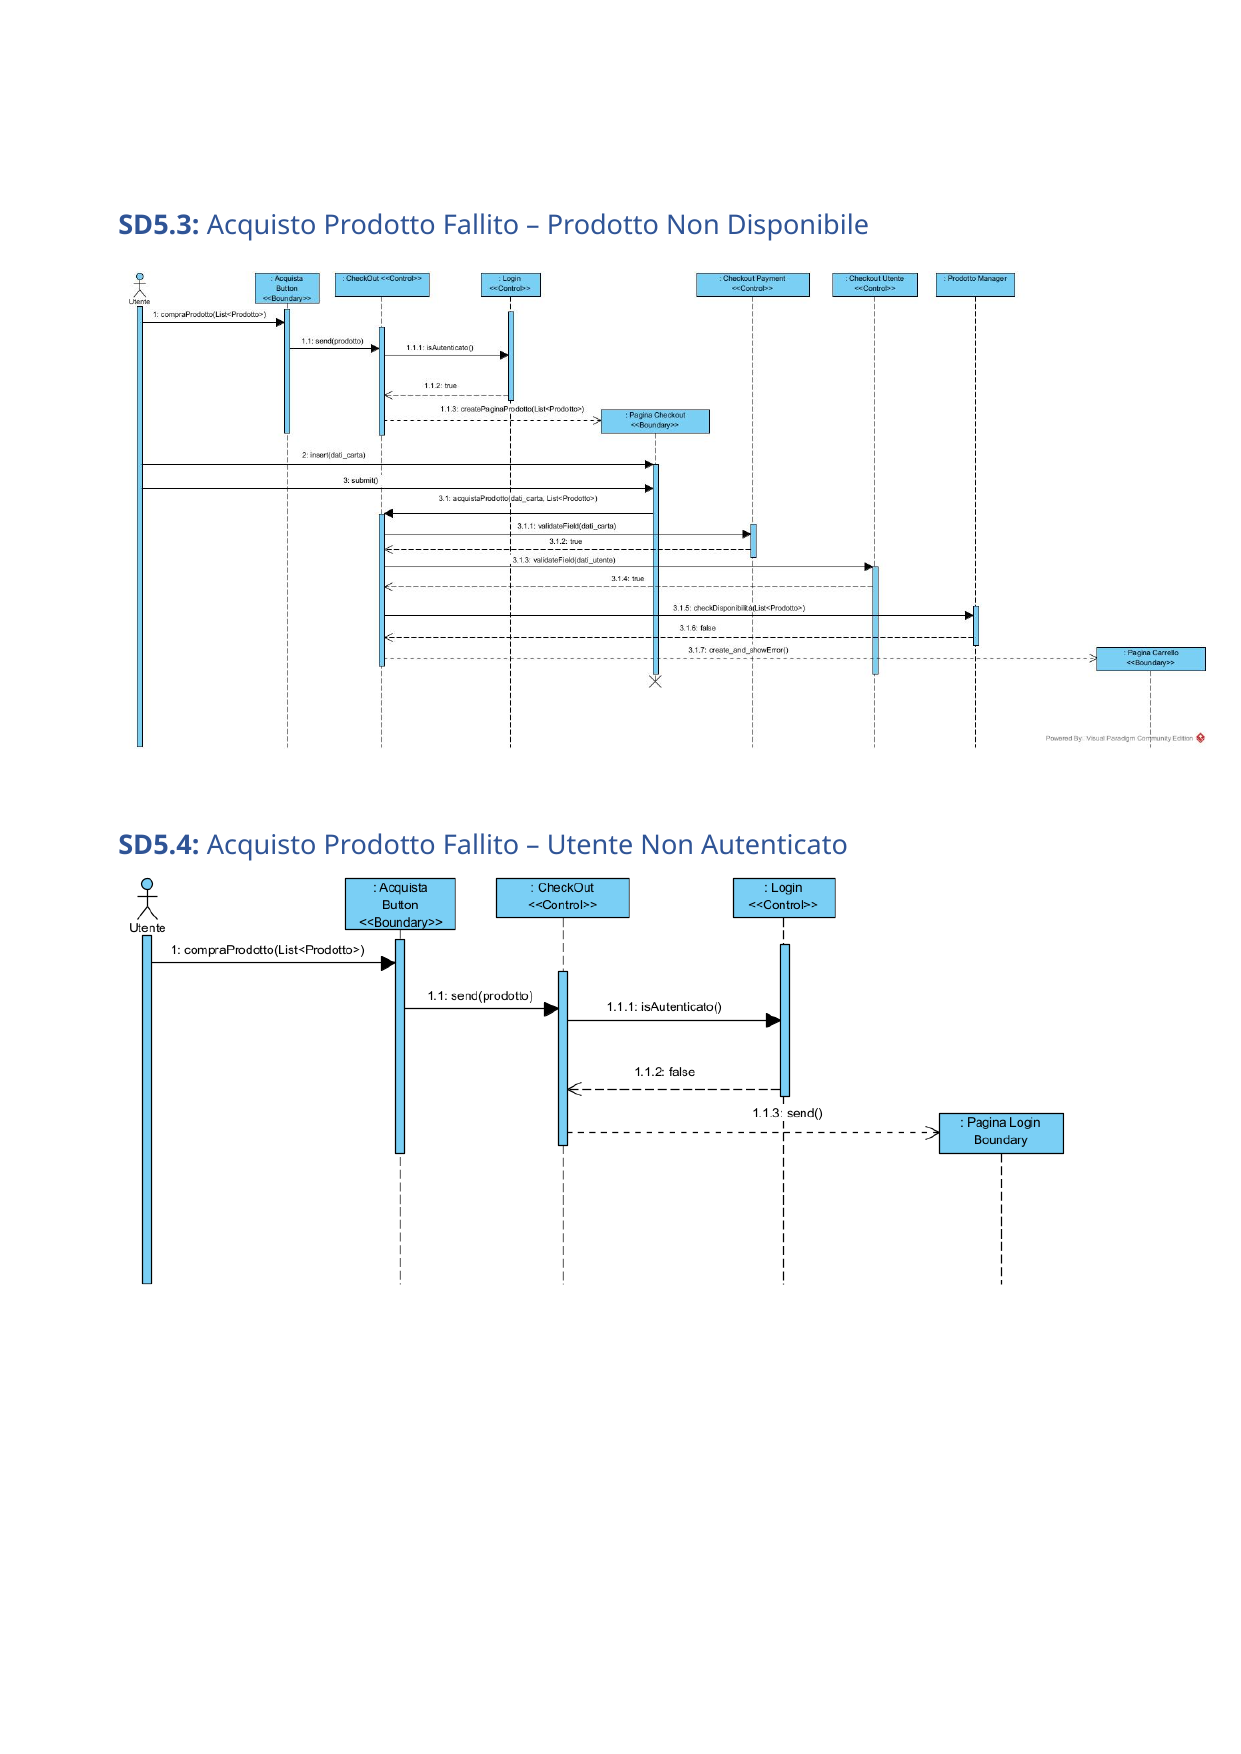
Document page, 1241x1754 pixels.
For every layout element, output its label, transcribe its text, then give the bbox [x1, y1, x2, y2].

subtitle SD5.3: Acquisto Prodotto Fallito – Prodotto Non Disponibile [118, 206, 1122, 242]
picture [118, 271, 1208, 749]
subtitle SD5.4: Acquisto Prodotto Fallito – Utente Non Autenticato [118, 825, 1122, 862]
picture [118, 862, 1097, 1328]
